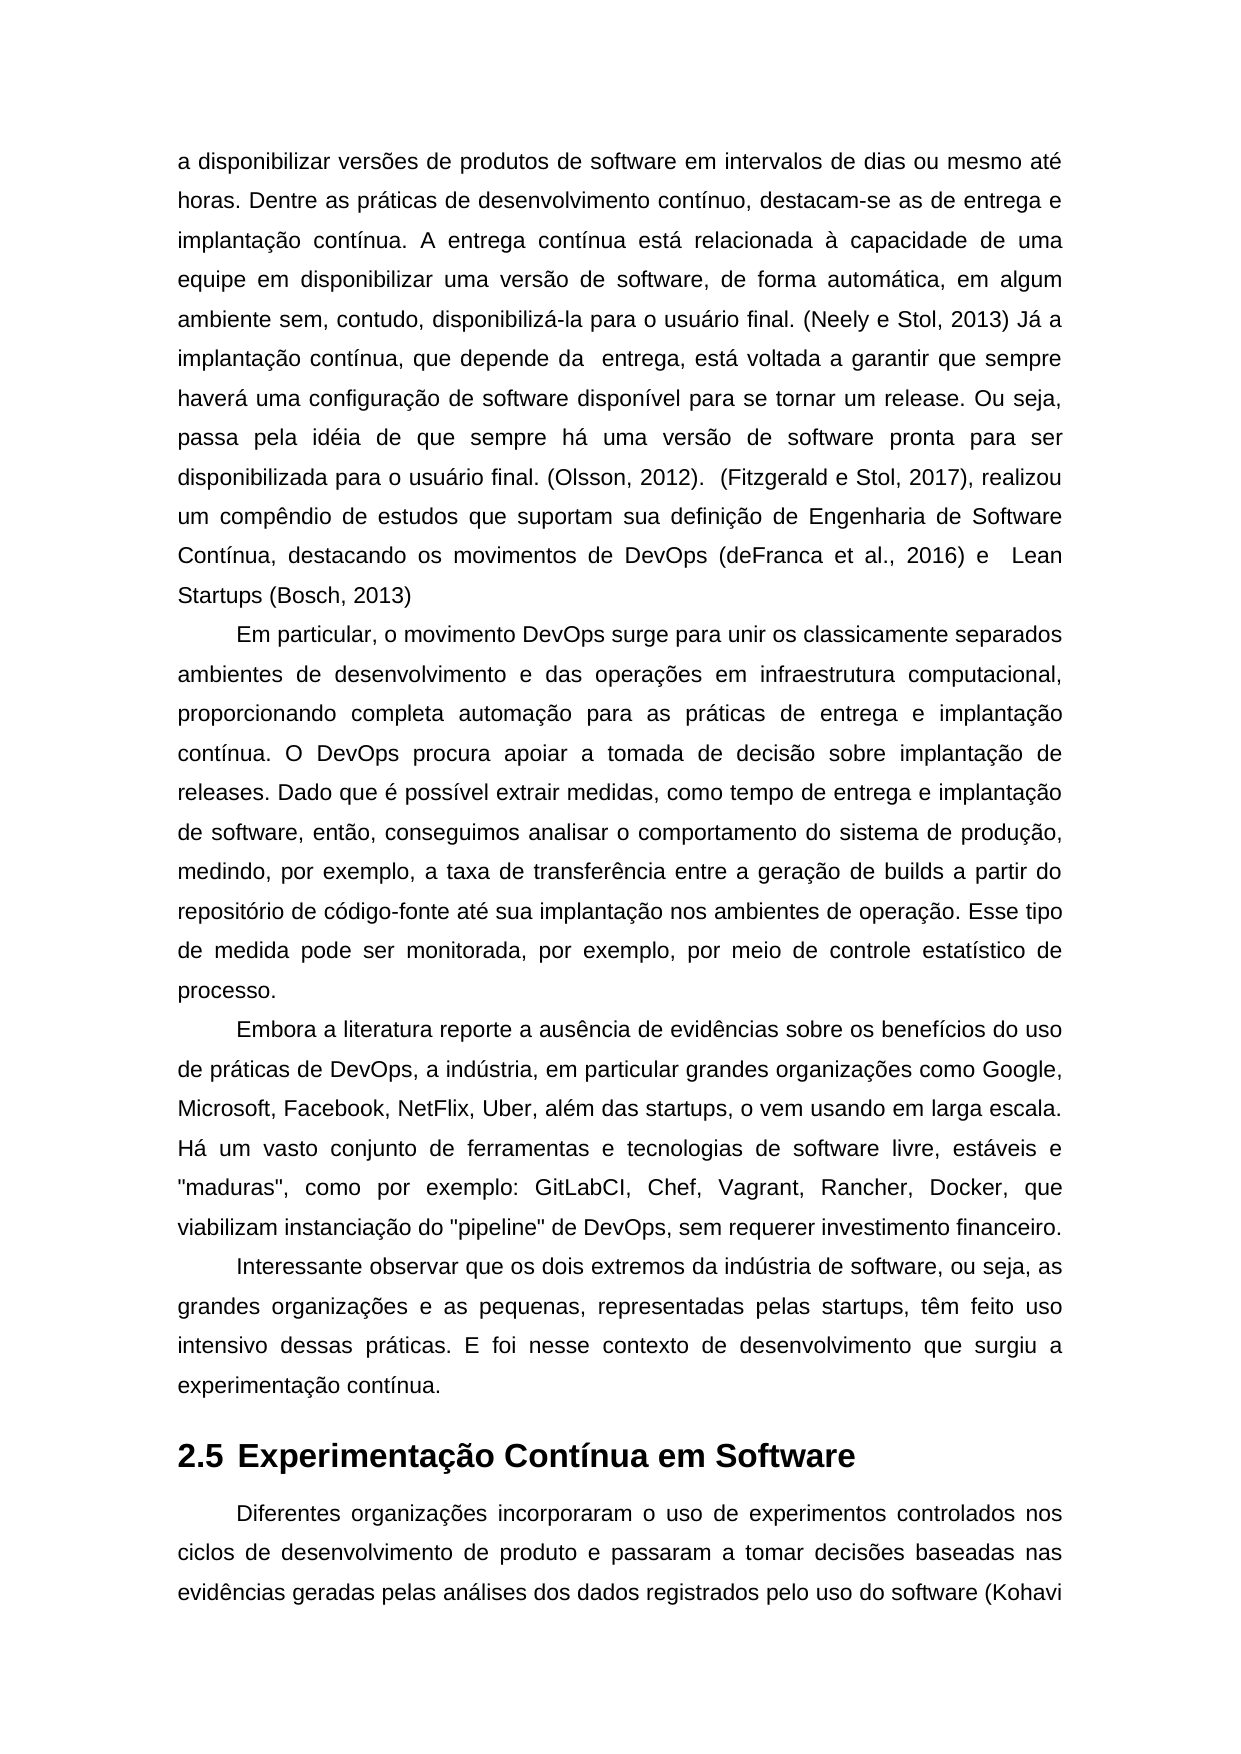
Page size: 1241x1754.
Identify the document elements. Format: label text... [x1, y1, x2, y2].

text Embora a literatura reporte a ausência de evidências sobre os benefícios do uso de práticas de DevOps, a indústria, em particular grandes organizações como Google, Microsoft, Facebook, NetFlix, Uber, além das startups, o vem usando em larga escala. Há um vasto conjunto de ferramentas e tecnologias de software livre, estáveis e "maduras", como por exemplo: GitLabCI, Chef, Vagrant, Rancher, Docker, que viabilizam instanciação do "pipeline" de DevOps, sem requerer investimento financeiro. [177, 1016, 1063, 1240]
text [177, 148, 1063, 608]
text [177, 1500, 1063, 1605]
text Interessante observar que os dois extremos da indústria de software, ou seja, as grandes organizações e as pequenas, representadas pelas startups, têm feito uso intensivo dessas práticas. E foi nesse contexto de desenvolvimento que surgiu a experimentação contínua. [177, 1253, 1063, 1398]
subtitle Experimentação Contínua em Software [177, 1436, 1063, 1474]
text Em particular, o movimento DevOps surge para unir os classicamente separados ambientes de desenvolvimento e das operações em infraestrutura computacional, proporcionando completa automação para as práticas de entrega e implantação contínua. O DevOps procura apoiar a tomada de decisão sobre implantação de releases. Dado que é possível extrair medidas, como tempo de entrega e implantação de software, então, conseguimos analisar o comportamento do sistema de produção, medindo, por exemplo, a taxa de transferência entre a geração de builds a partir do repositório de código-fonte até sua implantação nos ambientes de operação. Esse tipo de medida pode ser monitorada, por exemplo, por meio de controle estatístico de processo. [177, 621, 1063, 1003]
